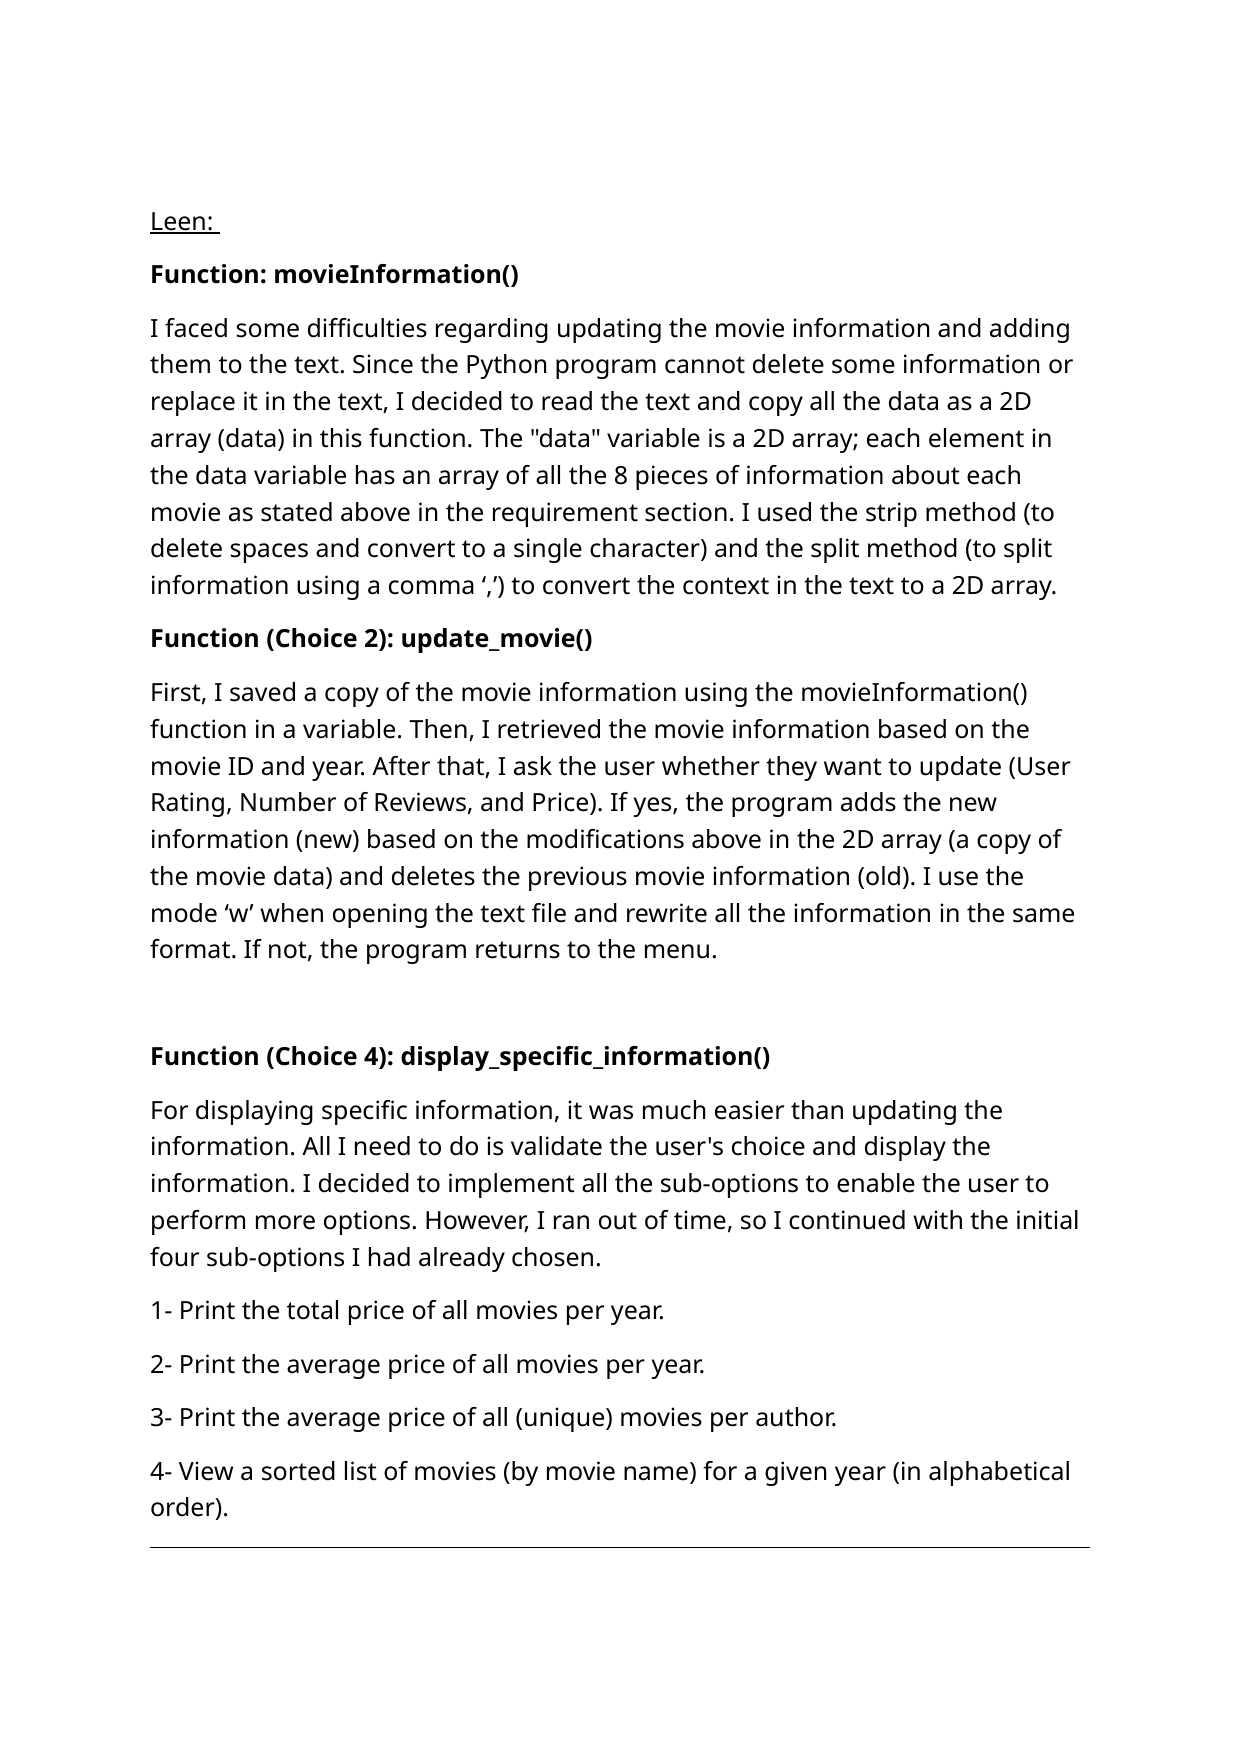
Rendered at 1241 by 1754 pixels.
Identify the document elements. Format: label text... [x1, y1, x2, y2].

text 4- View a sorted list of movies (by movie name) for a given year (in alphabetical order). [150, 1453, 1090, 1547]
text 1- Print the total price of all movies per year. [150, 1293, 1090, 1327]
text 2- Print the average price of all movies per year. [150, 1346, 1090, 1380]
text Leen: [150, 203, 1090, 237]
text Function: movieInformation() [150, 257, 1090, 291]
text Function (Choice 2): update_movie() [150, 621, 1090, 655]
text 3- Print the average price of all (unique) movies per author. [150, 1400, 1090, 1434]
text Function (Choice 4): display_specific_information() [150, 1039, 1090, 1073]
text For displaying specific information, it was much easier than updating the information. All I need to do is validate the user's choice and display the information. I decided to implement all the sub-options to enable the user to perform more options. However, I ran out of time, so I continued with the initial four sub-options I had already chosen. [150, 1092, 1090, 1273]
text First, I saved a copy of the movie information using the movieInformation() function in a variable. Then, I retrieved the movie information based on the movie ID and year. After that, I ask the user whether they want to update (User Rating, Number of Reviews, and Price). If yes, the program adds the new information (new) based on the modifications above in the 2D array (a copy of the movie data) and deletes the previous movie information (old). I use the mode ‘w’ when opening the text file and rewrite all the information in the same format. If not, the program returns to the menu. [150, 674, 1090, 966]
text I faced some difficulties regarding updating the movie information and adding them to the text. Since the Python program cannot delete some information or replace it in the text, I decided to read the text and copy all the data as a 2D array (data) in this function. The "data" variable is a 2D array; each element in the data variable has an array of all the 8 pieces of information about each movie as stated above in the requirement section. I used the strip method (to delete spaces and convert to a single character) and the split method (to split information using a comma ‘,’) to convert the context in the text to a 2D array. [150, 310, 1090, 602]
